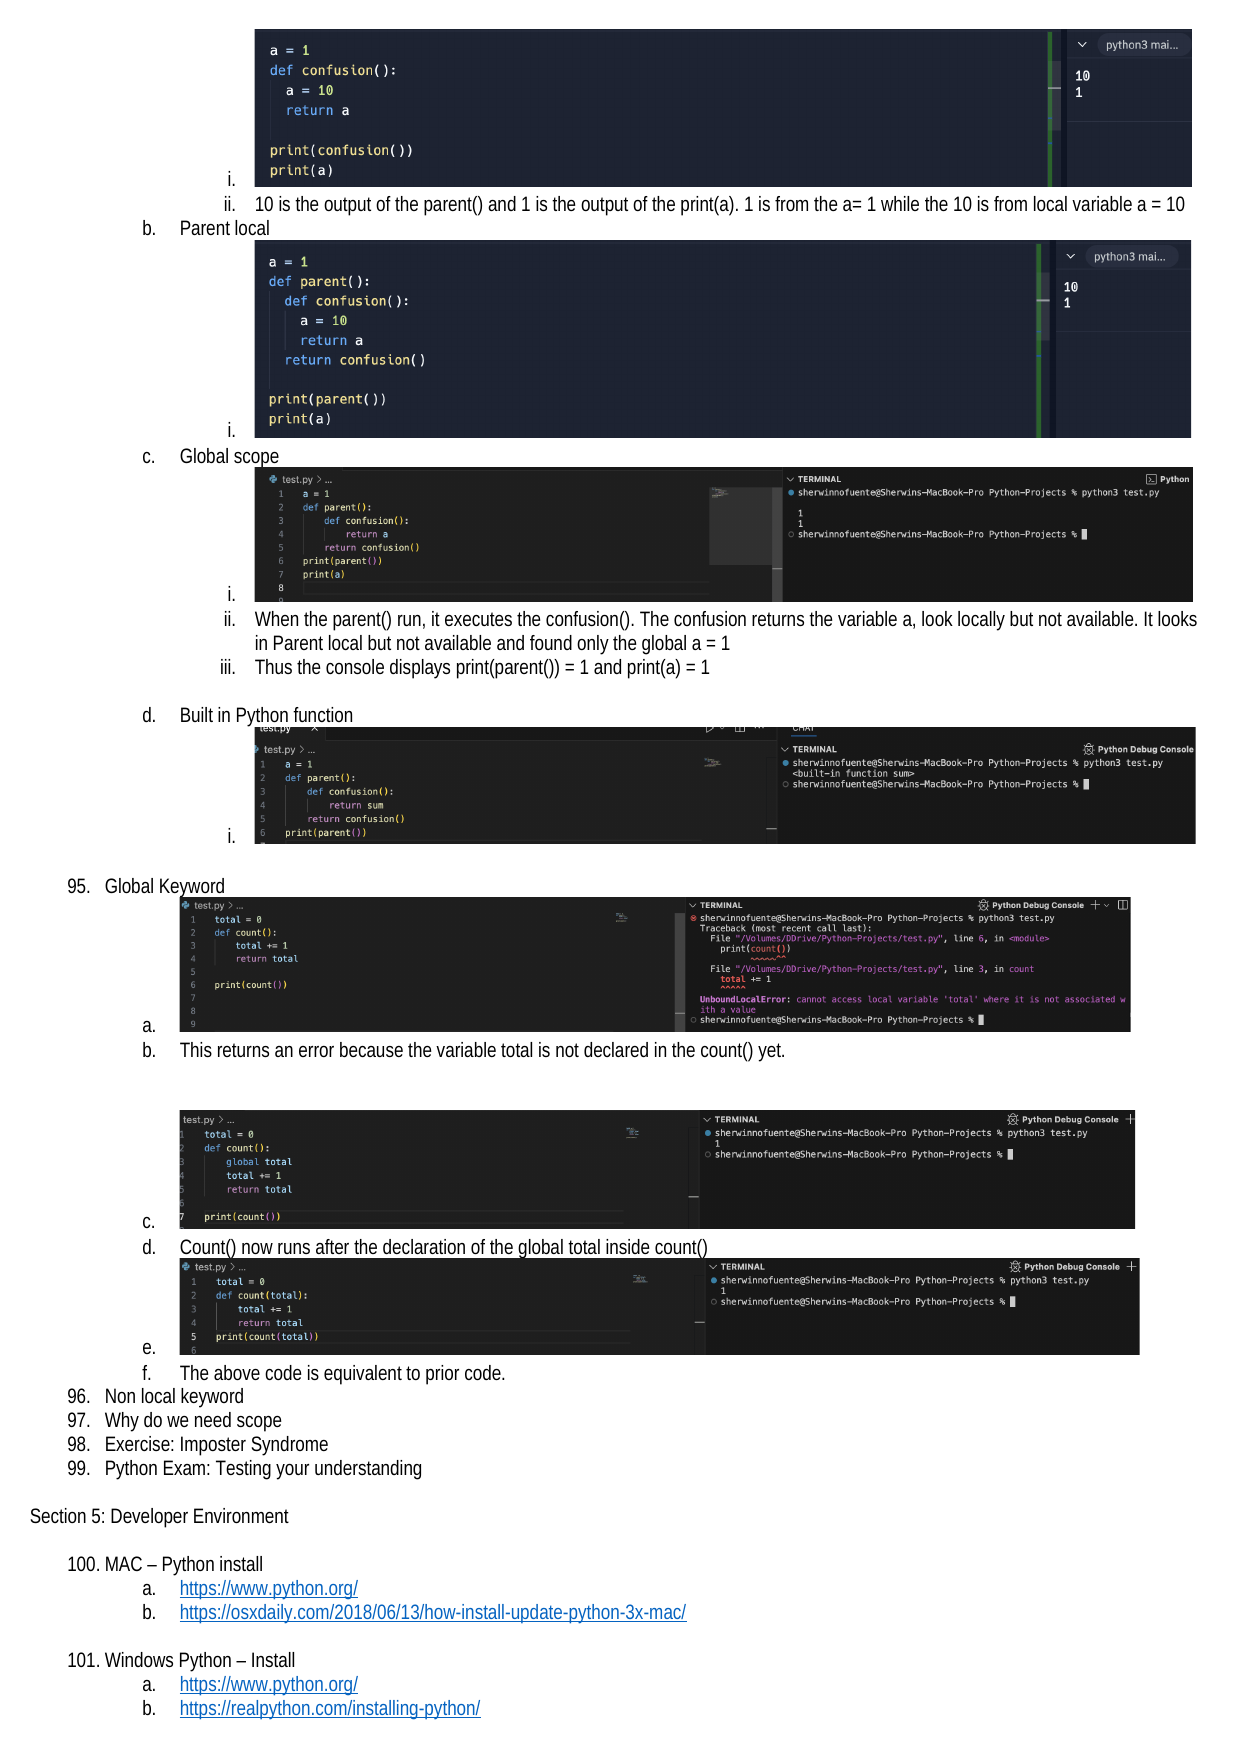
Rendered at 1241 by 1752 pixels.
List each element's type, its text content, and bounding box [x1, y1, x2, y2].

list Parent local [142, 216, 1211, 240]
list Thus the console displays print(parent()) = 1 and print(a) = 1 [236, 655, 1211, 679]
list When the parent() run, it executes the confusion(). The confusion returns the variable a, look locally but not available. It looks in Parent local but not available and found only the global a = 1 [236, 607, 1211, 655]
list The above code is equivalent to prior code. [142, 1361, 1211, 1384]
picture [179, 1110, 1136, 1229]
picture [179, 897, 1131, 1032]
list https://www.python.org/ [142, 1576, 1211, 1600]
list Why do we need scope [67, 1408, 1211, 1432]
picture [254, 29, 1192, 187]
picture [179, 1258, 1140, 1355]
picture [254, 727, 1196, 844]
list https://www.python.org/ [142, 1672, 1211, 1696]
list Exercise: Imposter Syndrome [67, 1432, 1211, 1456]
list MAC – Python install [67, 1552, 1211, 1576]
list This returns an error because the variable total is not declared in the count() yet. [142, 1038, 1211, 1062]
list Count() now runs after the declaration of the global total inside count() [142, 1235, 1211, 1259]
list https://realpython.com/installing-python/ [142, 1696, 1211, 1720]
list Global Keyword [67, 874, 1211, 898]
list Python Exam: Testing your understanding [67, 1456, 1211, 1480]
list https://osxdaily.com/2018/06/13/how-install-update-python-3x-mac/ [142, 1600, 1211, 1624]
list Windows Python – Install [67, 1648, 1211, 1672]
list Built in Python function [142, 703, 1211, 727]
picture [254, 240, 1192, 438]
list 10 is the output of the parent() and 1 is the output of the print(a). 1 is from the a= 1 while the 10 is from local variable a = 10 [236, 192, 1211, 216]
picture [254, 467, 1193, 602]
text Section 5: Developer Environment [29, 1504, 1211, 1528]
list Global scope [142, 444, 1211, 468]
list Non local keyword [67, 1384, 1211, 1408]
